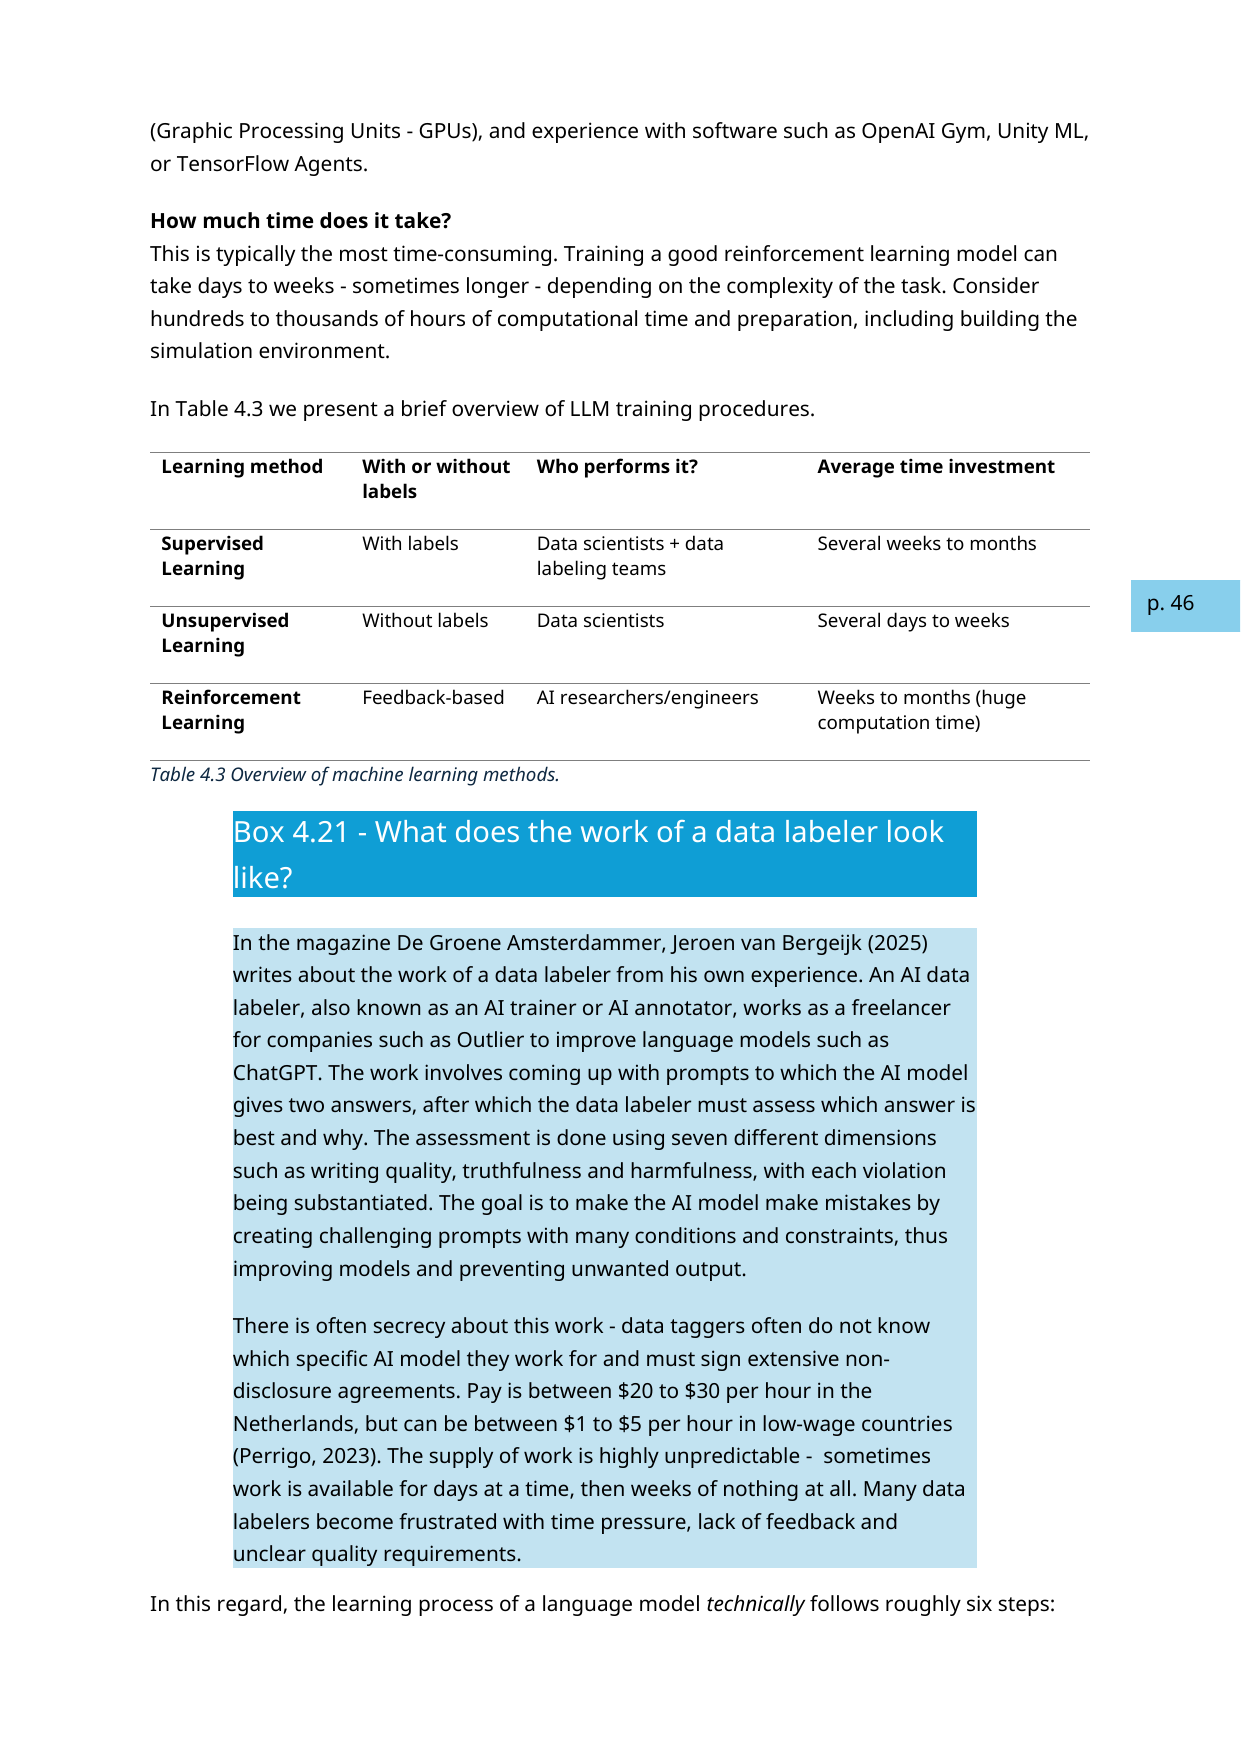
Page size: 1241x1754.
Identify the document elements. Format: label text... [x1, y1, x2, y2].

table_header With or without labels [351, 453, 525, 529]
table_cell Without labels [351, 607, 525, 683]
table_cell Reinforcement Learning [150, 684, 351, 760]
table_cell Unsupervised Learning [150, 607, 351, 683]
table_cell With labels [351, 530, 525, 606]
text In the magazine De Groene Amsterdammer, Jeroen van Bergeijk (2025) writes about the work of a data labeler from his own experience. An AI data labeler, also known as an AI trainer or AI annotator, works as a freelancer for companies such as Outlier to improve language models such as ChatGPT. The work involves coming up with prompts to which the AI model gives two answers, after which the data labeler must assess which answer is best and why. The assessment is done using seven different dimensions such as writing quality, truthfulness and harmfulness, with each violation being substantiated. The goal is to make the AI model make mistakes by creating challenging prompts with many conditions and constraints, thus improving models and preventing unwanted output. [233, 928, 977, 1282]
table_cell Several weeks to months [806, 530, 1090, 606]
table_cell Weeks to months (huge computation time) [806, 684, 1090, 760]
text In this regard, the learning process of a language model technically follows roughly six steps: [150, 1589, 1090, 1617]
table_cell AI researchers/engineers [525, 684, 806, 760]
table_cell Several days to weeks [806, 607, 1090, 683]
text There is often secrecy about this work - data taggers often do not know which specific AI model they work for and must sign extensive non-disclosure agreements. Pay is between $20 to $30 per hour in the Netherlands, but can be between $1 to $5 per hour in low-wage countries (Perrigo, 2023). The supply of work is highly unpredictable - sometimes work is available for days at a time, then weeks of nothing at all. Many data labelers become frustrated with time pressure, lack of feedback and unclear quality requirements. [233, 1311, 977, 1568]
table_header Who performs it? [525, 453, 806, 529]
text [150, 116, 1090, 177]
text How much time does it take? This is typically the most time-consuming. Training a good reinforcement learning model can take days to weeks - sometimes longer - depending on the complexity of the task. Consider hundreds to thousands of hours of computational time and preparation, including building the simulation environment. [150, 206, 1090, 365]
table_cell Data scientists [525, 607, 806, 683]
table_cell Feedback-based [351, 684, 525, 760]
table_header Average time investment [806, 453, 1090, 529]
table_cell Data scientists + data labeling teams [525, 530, 806, 606]
table_header Learning method [150, 453, 351, 529]
table_cell Supervised Learning [150, 530, 351, 606]
